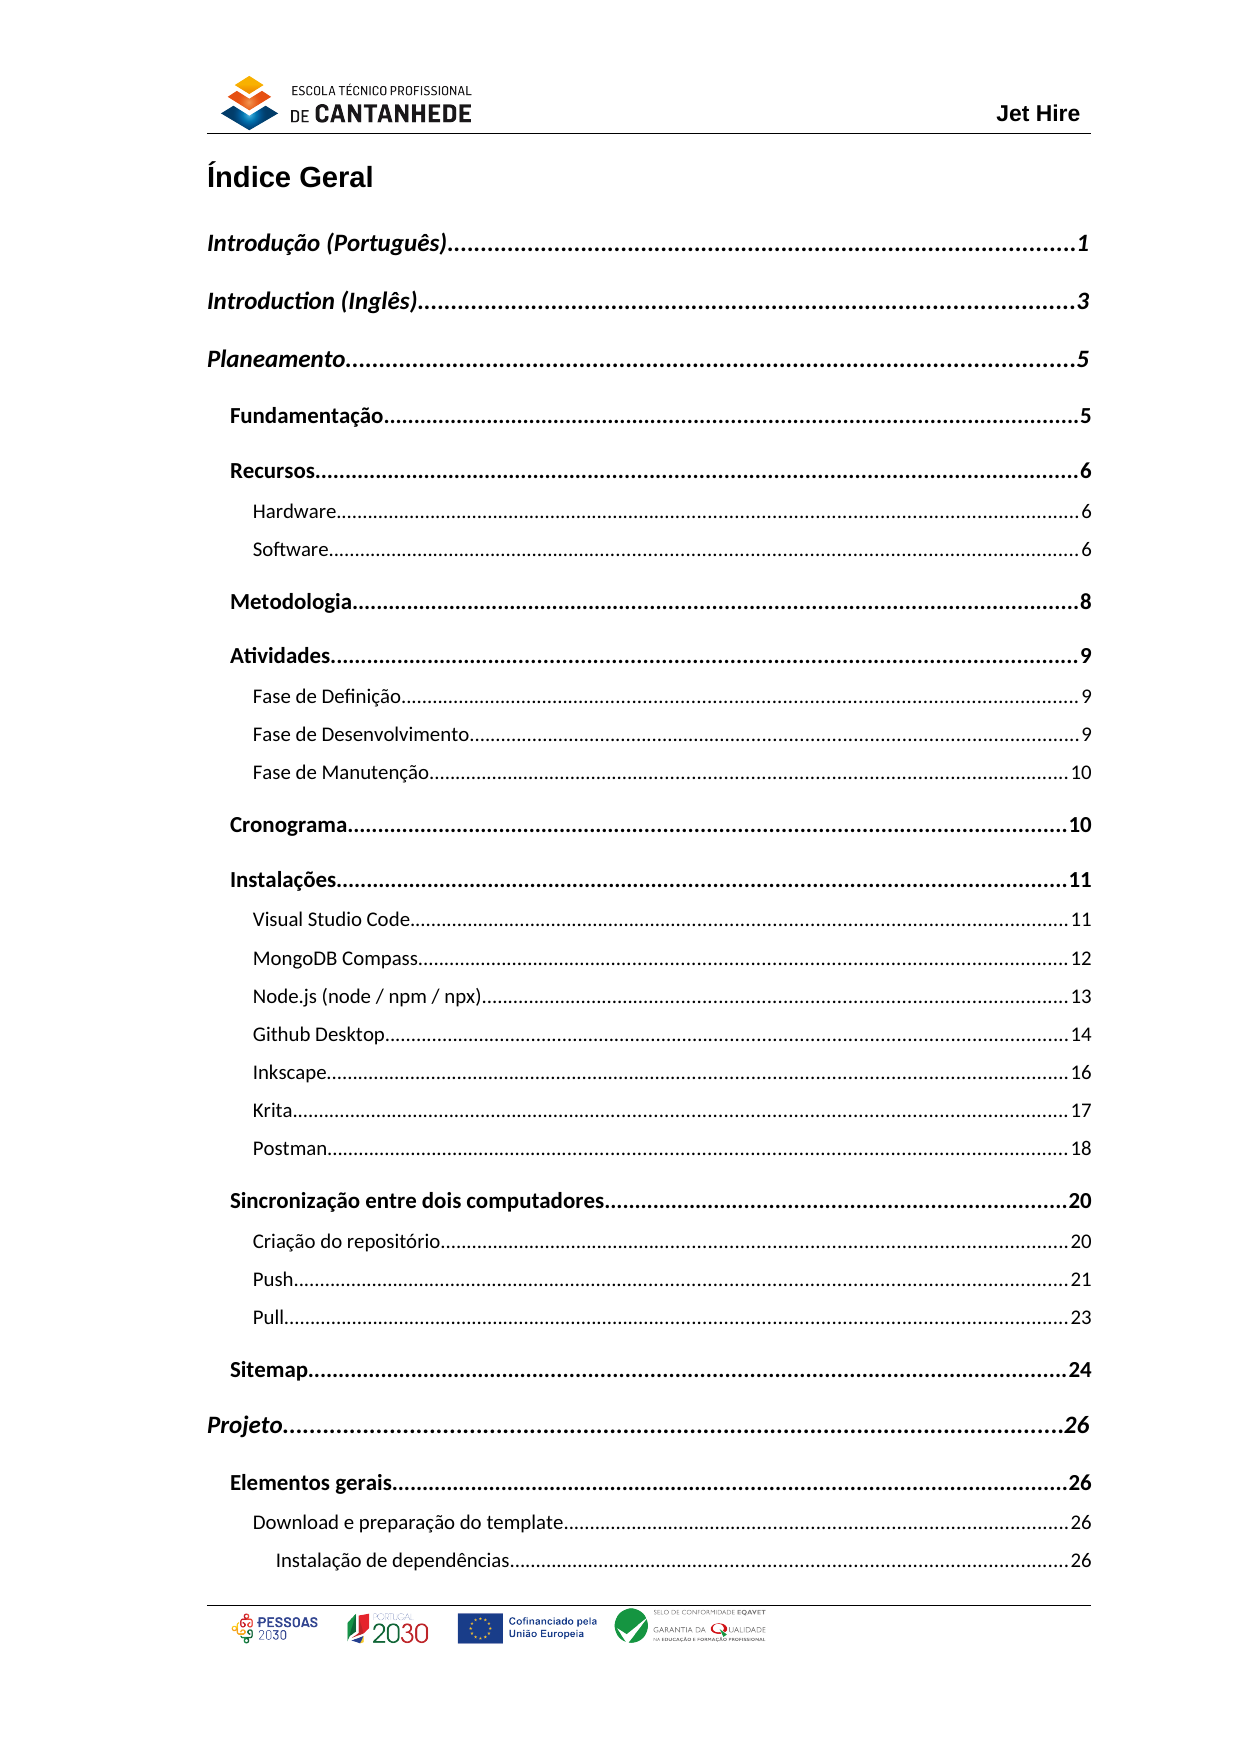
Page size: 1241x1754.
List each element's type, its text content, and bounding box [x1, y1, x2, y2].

text Projeto 26 [207, 1409, 1092, 1440]
text Atividades 9 [230, 641, 1092, 669]
text Inkscape 16 [253, 1059, 1092, 1084]
text Hardware 6 [253, 498, 1092, 523]
text Planeamento 5 [207, 343, 1092, 374]
text Instalações 11 [230, 865, 1092, 893]
text Postman 18 [253, 1135, 1092, 1161]
picture [218, 1606, 608, 1654]
text MongoDB Compass 12 [253, 945, 1092, 970]
text Fase de Desenvolvimento 9 [253, 721, 1092, 747]
text Software 6 [253, 536, 1092, 562]
text Krita 17 [253, 1097, 1092, 1123]
text Recursos 6 [230, 456, 1092, 484]
text Metodologia 8 [230, 587, 1092, 615]
text Introduction (Inglês) 3 [207, 285, 1092, 316]
picture [614, 1608, 766, 1643]
text Fundamentação 5 [230, 402, 1092, 430]
text Download e preparação do template 26 [253, 1509, 1092, 1535]
text Cronograma 10 [230, 810, 1092, 838]
text Fase de Manutenção 10 [253, 759, 1092, 785]
text Fase de Definição 9 [253, 683, 1092, 709]
text Visual Studio Code 11 [253, 907, 1092, 932]
text Criação do repositório 20 [253, 1228, 1092, 1253]
text Introdução (Português) 1 [207, 227, 1092, 257]
text Github Desktop 14 [253, 1021, 1092, 1046]
text Pull 23 [253, 1304, 1092, 1330]
text Elementos gerais 26 [230, 1468, 1092, 1496]
text Índice Geral [207, 160, 1092, 193]
text Instalação de dependências 26 [276, 1548, 1092, 1573]
text Node.js (node / npm / npx) 13 [253, 983, 1092, 1008]
text Sitemap 24 [230, 1355, 1092, 1383]
text Push 21 [253, 1266, 1092, 1292]
text Sincronização entre dois computadores 20 [230, 1186, 1092, 1214]
picture [218, 73, 475, 133]
